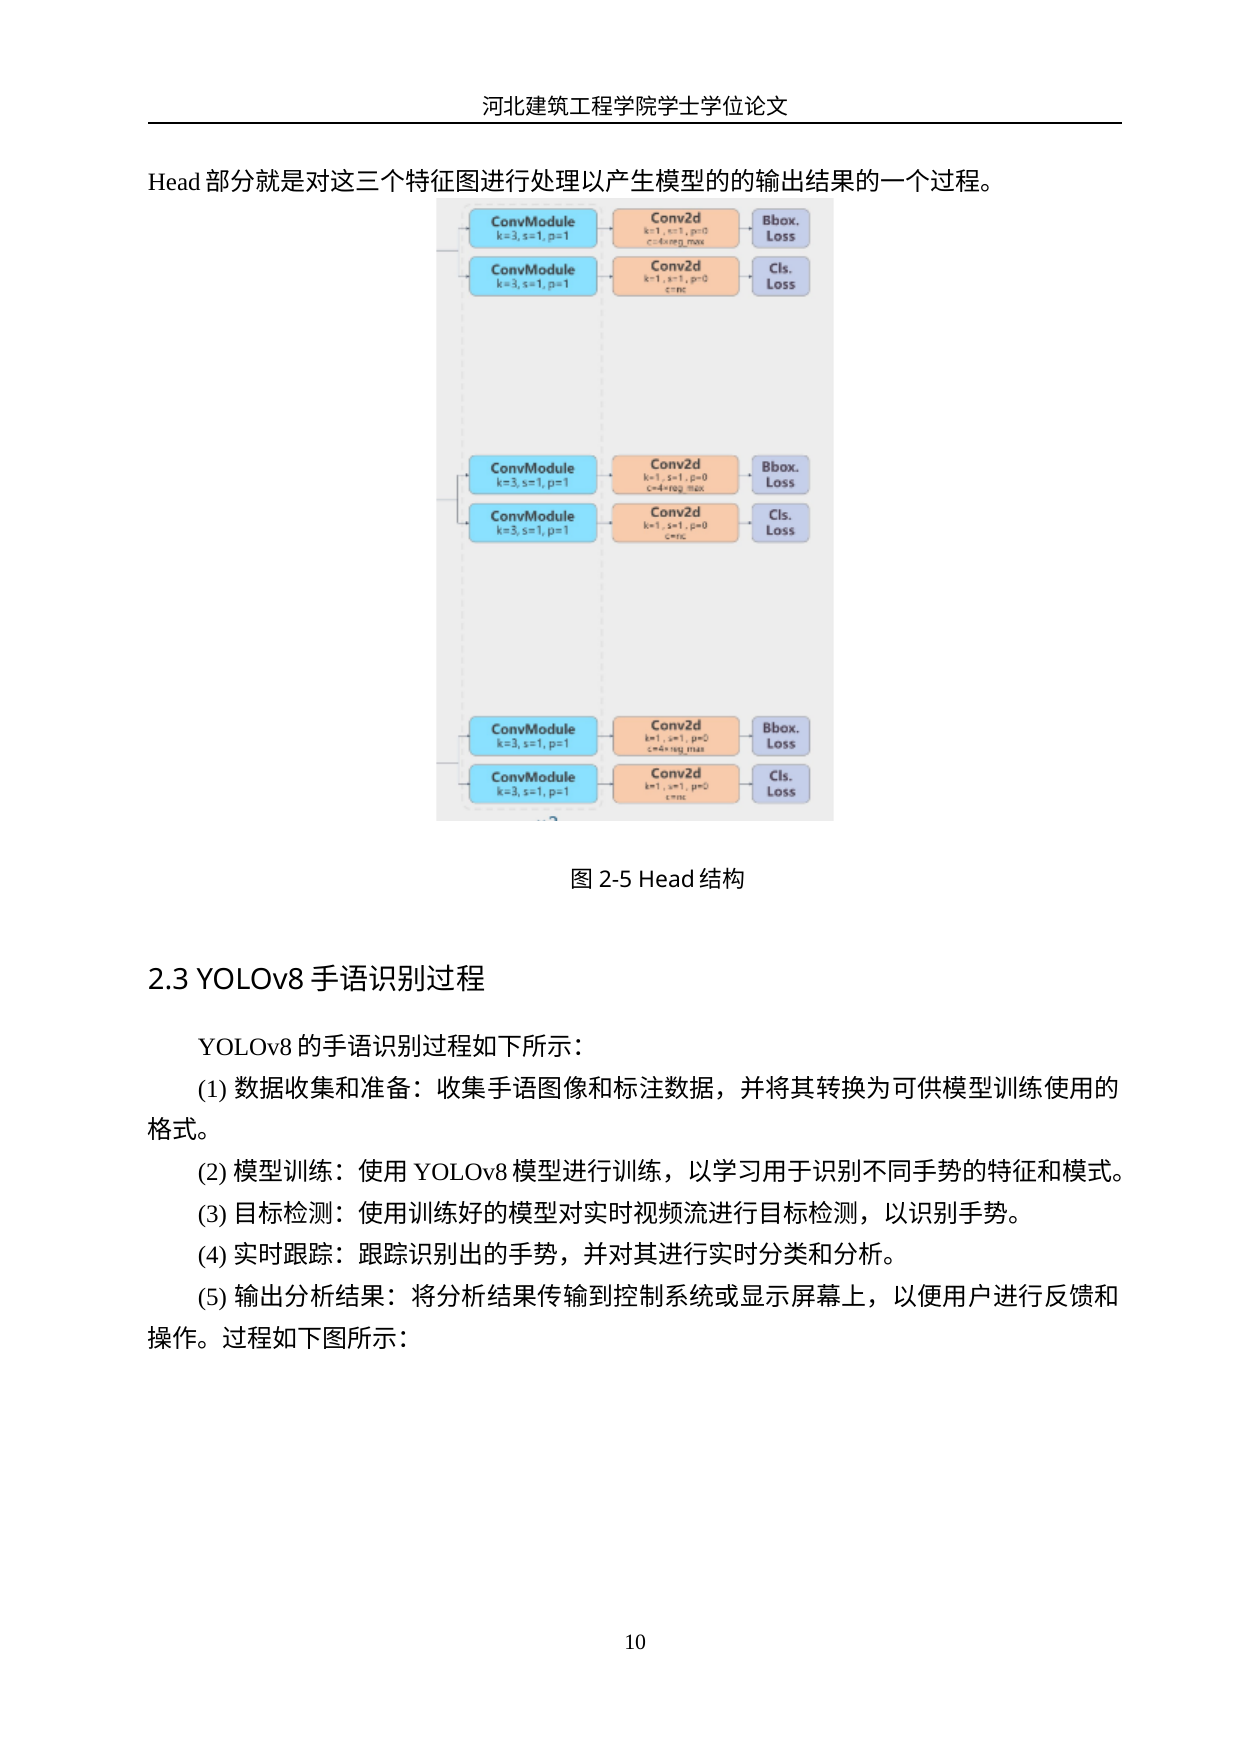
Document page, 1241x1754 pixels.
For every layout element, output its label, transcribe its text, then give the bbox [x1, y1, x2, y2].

picture [436, 198, 834, 821]
text (4) 实时跟踪：跟踪识别出的手势，并对其进行实时分类和分析。 [148, 1230, 1122, 1272]
text (3) 目标检测：使用训练好的模型对实时视频流进行目标检测，以识别手势。 [148, 1189, 1122, 1230]
text 图 2-5 Head结构 [148, 861, 1122, 894]
text YOLOv8的手语识别过程如下所示： [148, 1022, 1122, 1064]
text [148, 157, 1122, 199]
text (2) 模型训练：使用YOLOv8模型进行训练，以学习用于识别不同手势的特征和模式。 [148, 1147, 1122, 1189]
text (1) 数据收集和准备：收集手语图像和标注数据，并将其转换为可供模型训练使用的格式。 [148, 1064, 1122, 1147]
text 2.3 YOLOv8手语识别过程 [148, 944, 1122, 1009]
text (5) 输出分析结果：将分析结果传输到控制系统或显示屏幕上，以便用户进行反馈和操作。过程如下图所示： [148, 1272, 1122, 1355]
